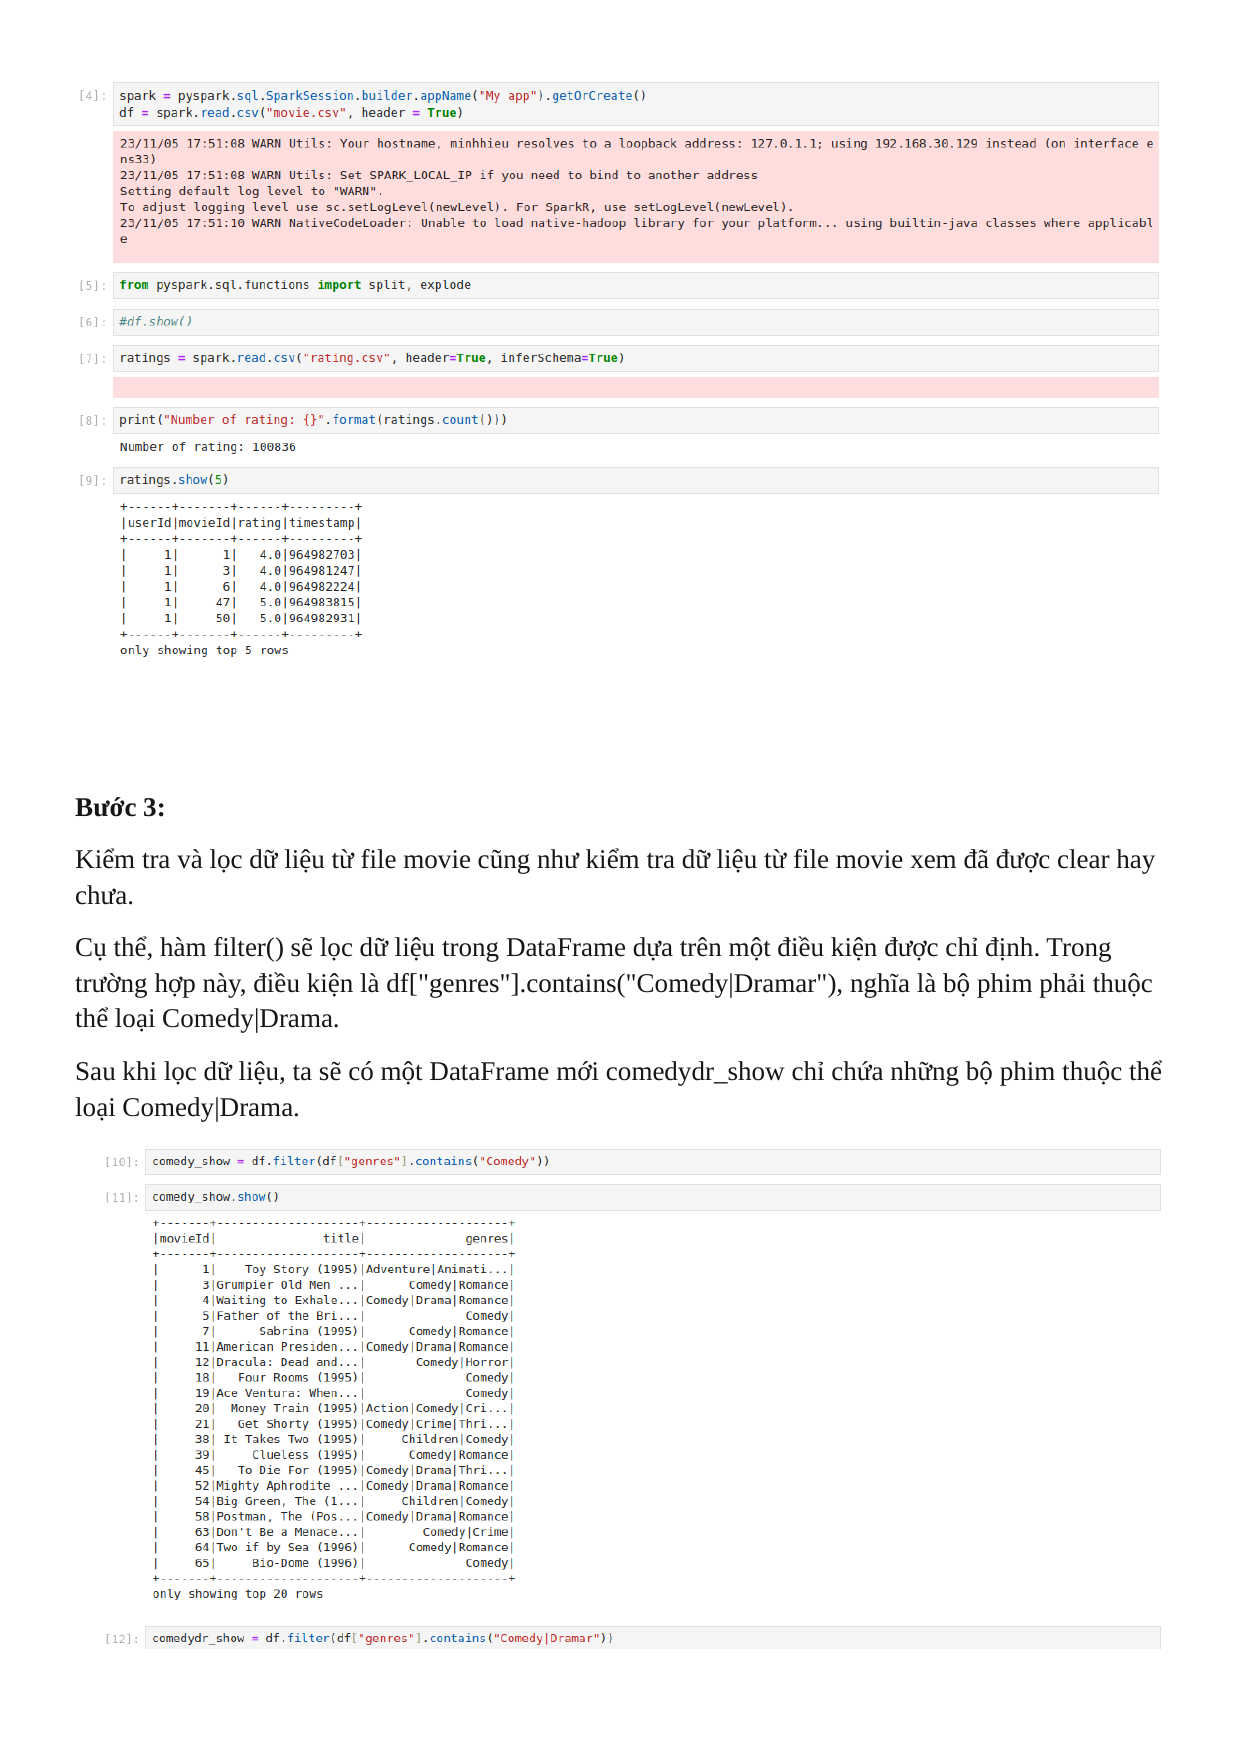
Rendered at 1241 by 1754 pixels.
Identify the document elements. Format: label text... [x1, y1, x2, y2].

text Bước 3: [75, 791, 1165, 822]
text Kiểm tra và lọc dữ liệu từ file movie cũng như kiểm tra dữ liệu từ file movie xem đã được clear hay chưa. [75, 843, 1165, 910]
picture [75, 1143, 1166, 1649]
text Cụ thể, hàm filter() sẽ lọc dữ liệu trong DataFrame dựa trên một điều kiện được chỉ định. Trong trường hợp này, điều kiện là df["genres"].contains("Comedy|Dramar"), nghĩa là bộ phim phải thuộc thể loại Comedy|Drama. [75, 931, 1165, 1034]
text Sau khi lọc dữ liệu, ta sẽ có một DataFrame mới comedydr_show chỉ chứa những bộ phim thuộc thể loại Comedy|Drama. [75, 1055, 1165, 1122]
picture [75, 75, 1166, 665]
